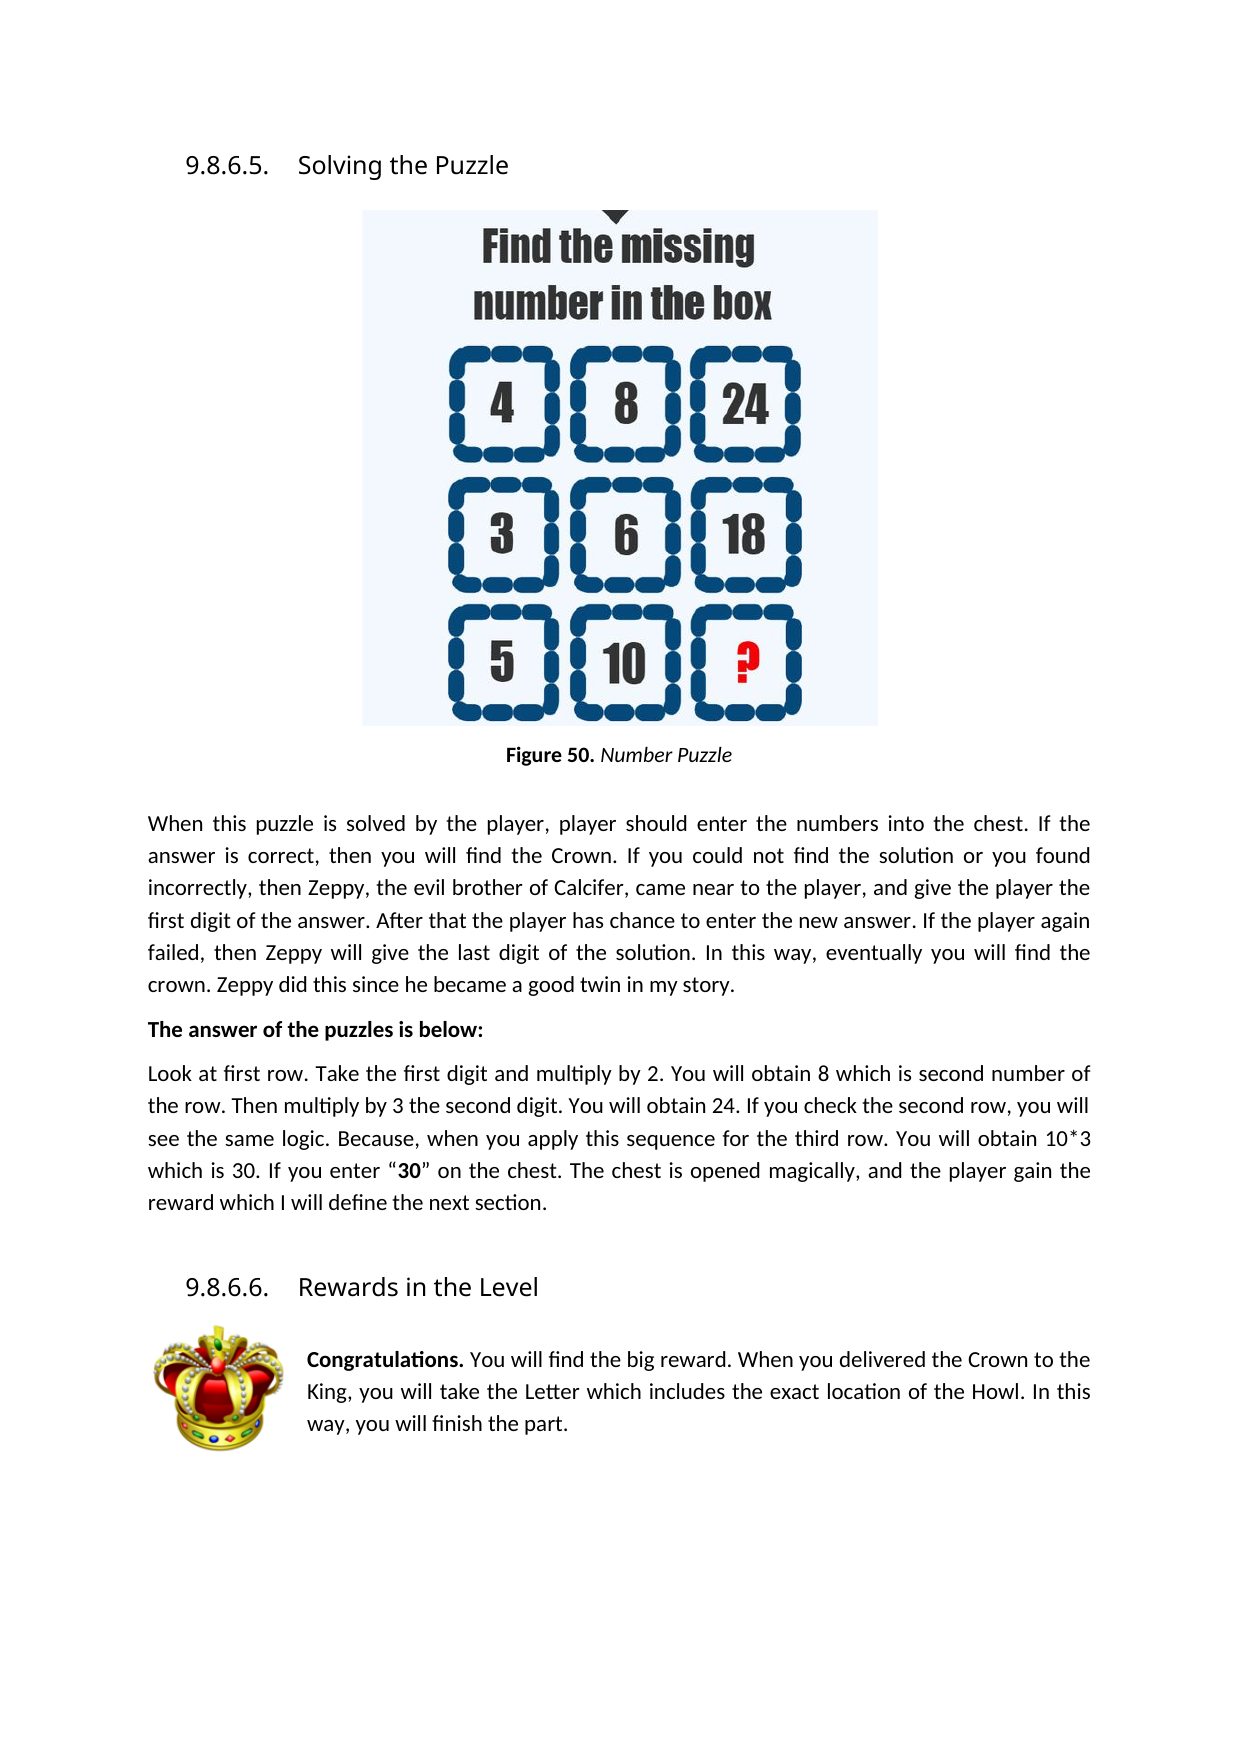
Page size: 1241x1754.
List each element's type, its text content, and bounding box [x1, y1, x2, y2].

picture [362, 210, 878, 726]
text When this puzzle is solved by the player, player should enter the numbers into the chest. If the answer is correct, then you will find the Crown. If you could not find the solution or you found incorrectly, then Zeppy, the evil brother of Calcifer, came near to the player, and give the player the first digit of the answer. After that the player has chance to enter the new answer. If the player again failed, then Zeppy will give the last digit of the solution. In this way, eventually you will find the crown. Zeppy did this since he became a good twin in my story. [148, 809, 1093, 998]
subtitle Solving the Puzzle [185, 148, 1093, 182]
text Look at first row. Take the first digit and multiply by 2. You will obtain 8 which is second number of the row. Then multiply by 3 the second digit. You will obtain 24. If you check the second row, you will see the same logic. Because, when you apply this sequence for the third row. You will obtain 10*3 which is 30. If you enter “30” on the chest. The chest is opened magically, and the player gain the reward which I will define the next section. [148, 1059, 1093, 1216]
text Figure 50. Number Puzzle [148, 741, 1093, 767]
text The answer of the puzzles is below: [148, 1015, 1093, 1043]
picture [150, 1320, 288, 1458]
text Congratulations. You will find the big reward. When you delivered the Crown to the King, you will take the Letter which includes the exact location of the Howl. In this way, you will finish the part. [288, 1345, 1093, 1437]
subtitle Rewards in the Level [185, 1269, 1093, 1303]
